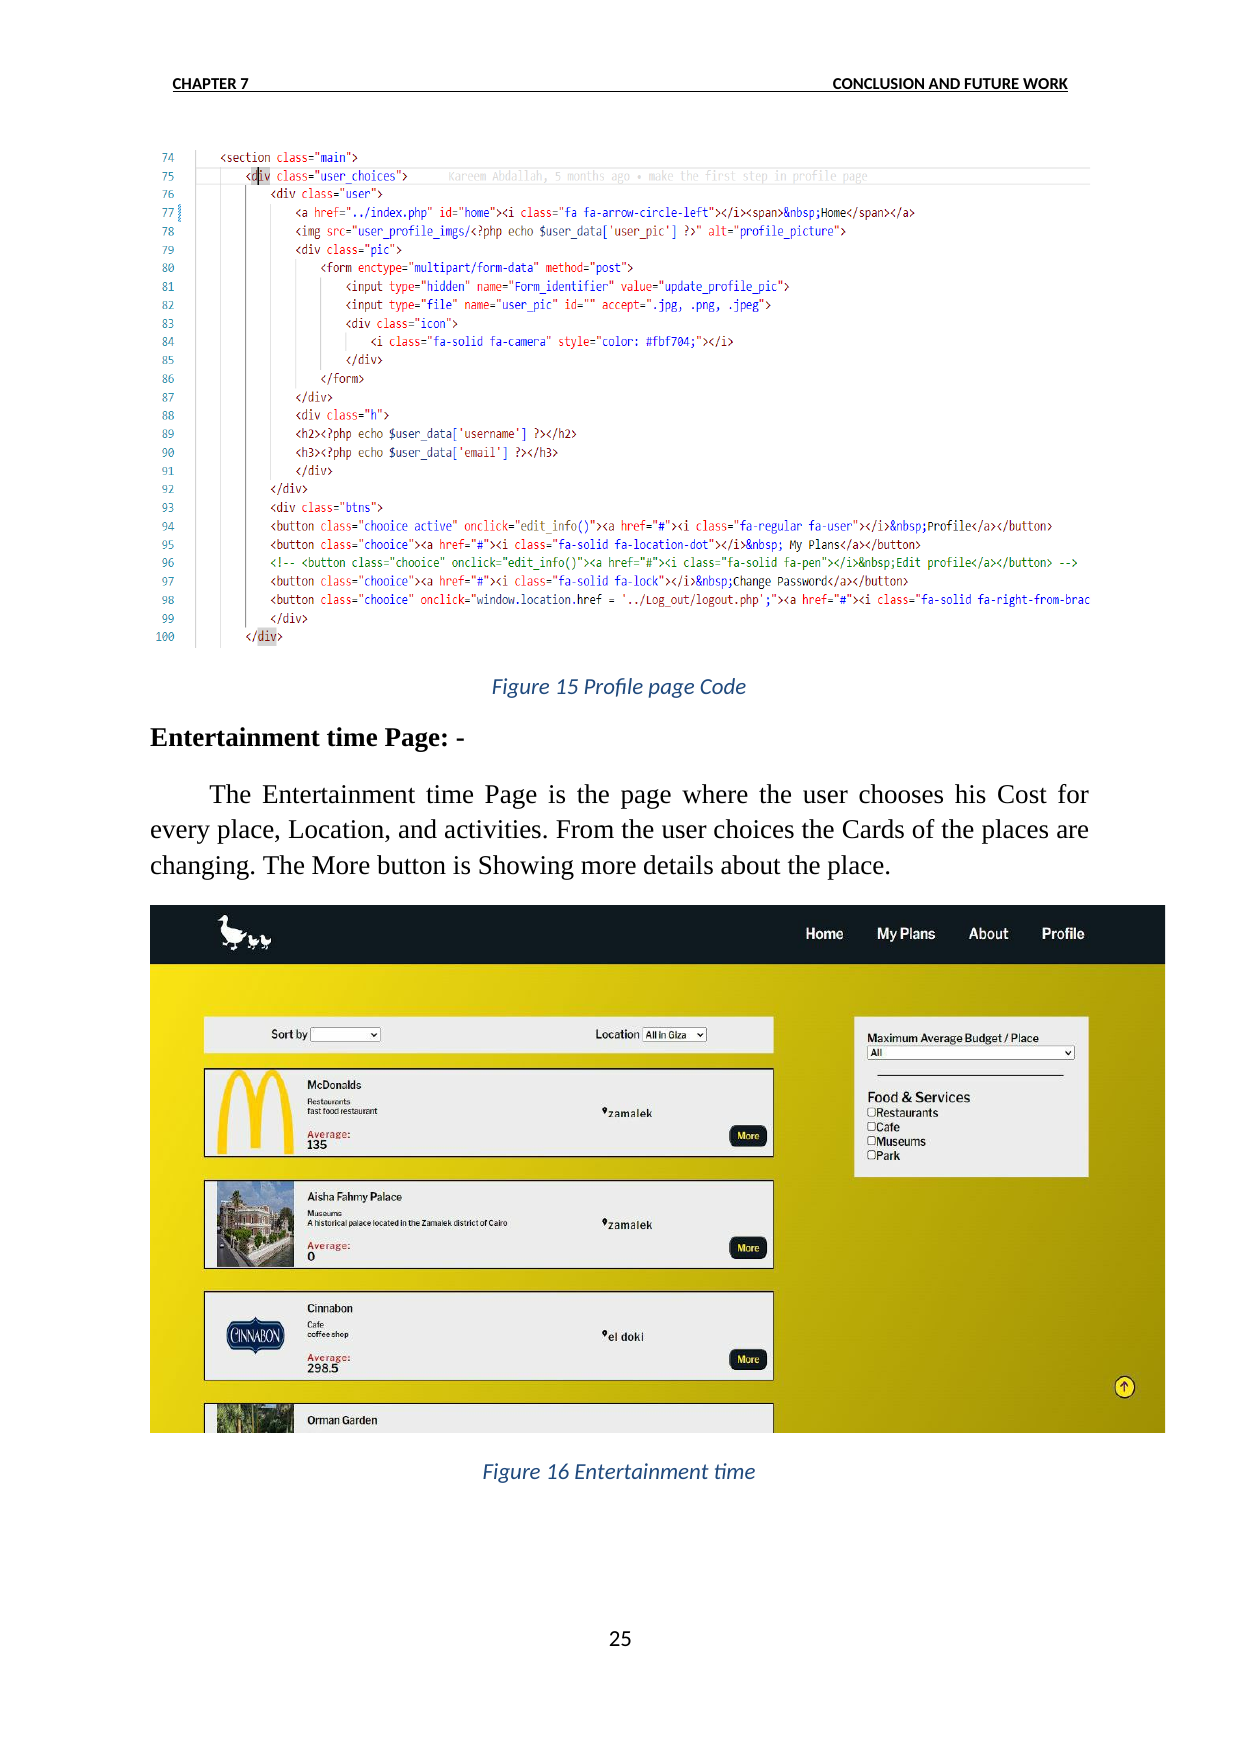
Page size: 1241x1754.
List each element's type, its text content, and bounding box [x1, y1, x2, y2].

text The Entertainment time Page is the page where the user chooses his Cost for every place, Location, and activities. From the user choices the Cards of the places are changing. The More button is Showing more details about the place. [150, 778, 1090, 880]
picture [150, 905, 1166, 1433]
text Figure 15 Profile page Code [150, 672, 1090, 700]
text Entertainment time Page: - [150, 721, 1090, 752]
text Figure 16 Entertainment time [150, 1457, 1090, 1485]
picture [150, 150, 1091, 648]
